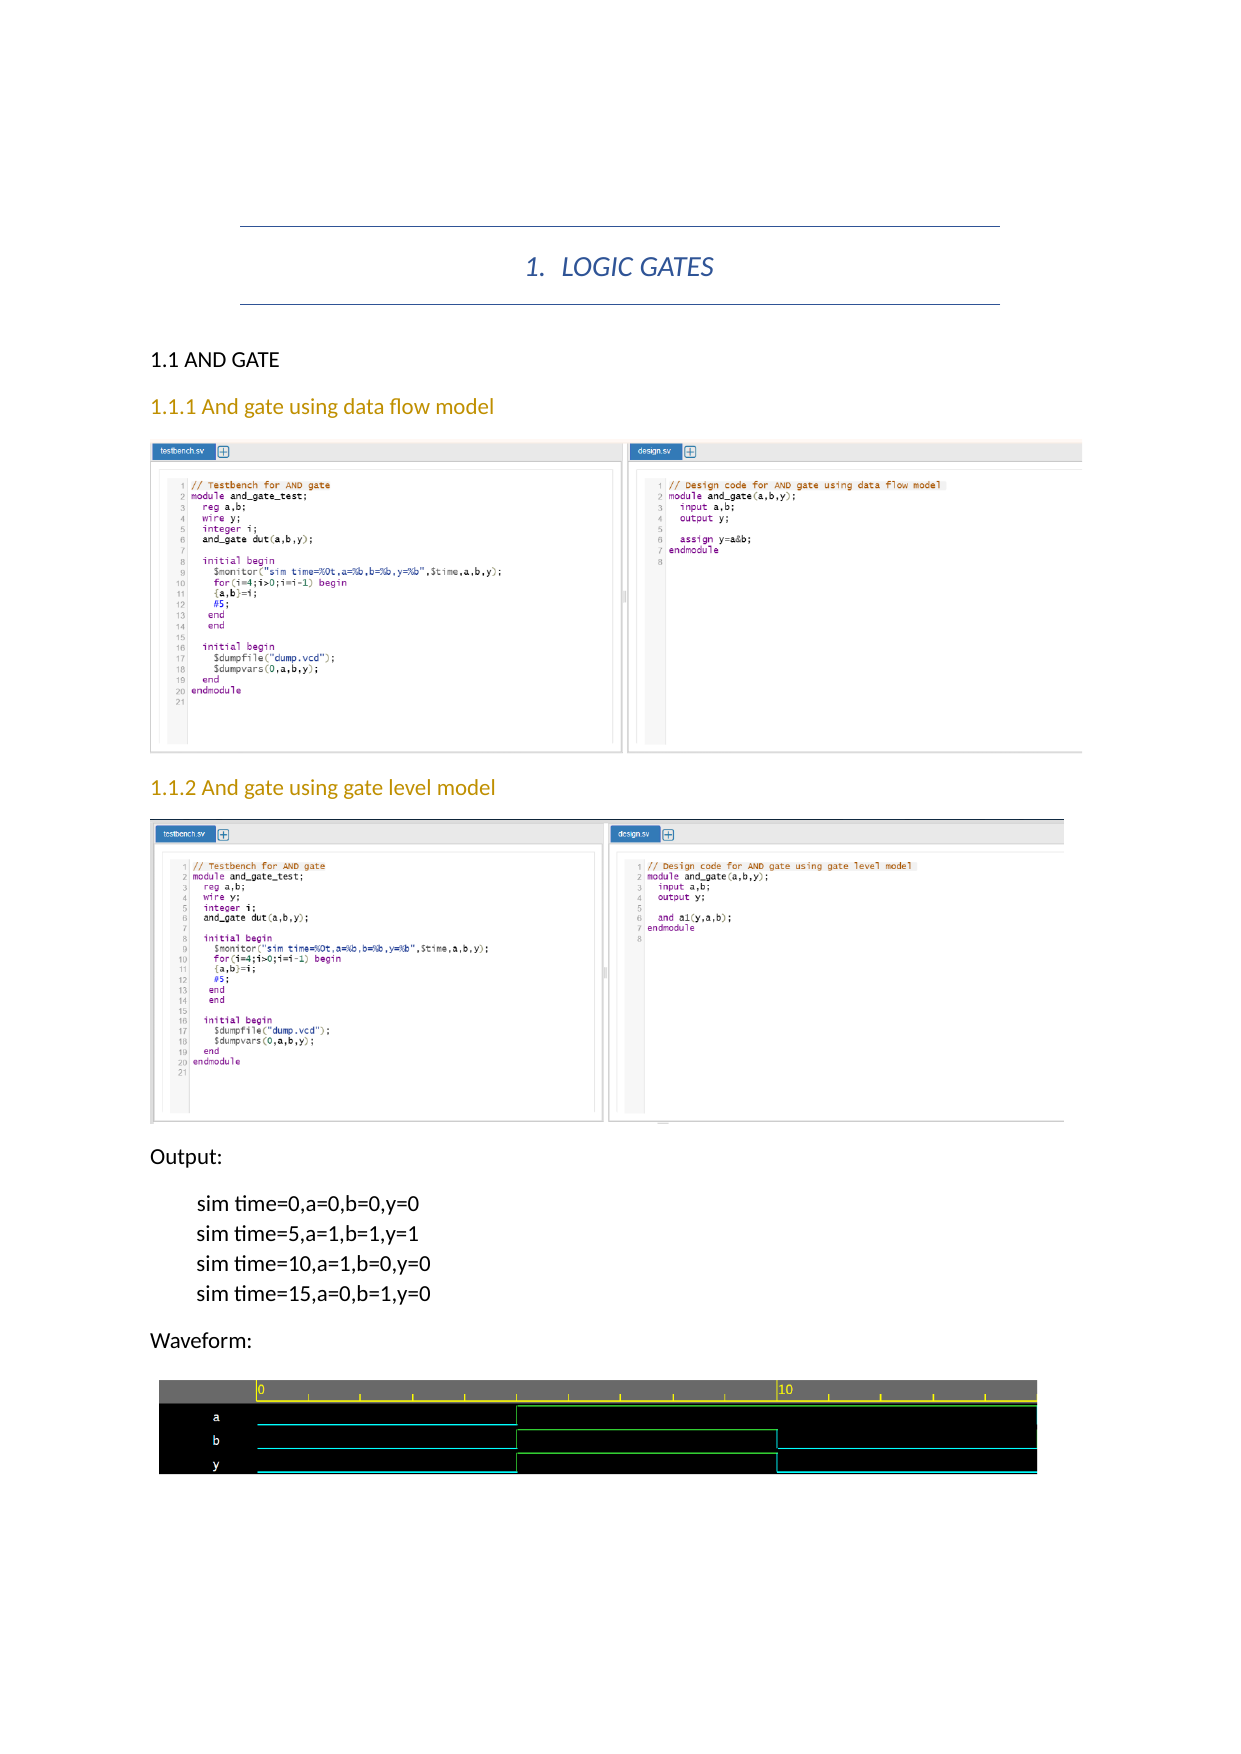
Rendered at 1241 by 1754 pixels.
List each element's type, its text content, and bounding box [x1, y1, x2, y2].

list LOGIC GATES [240, 227, 1000, 304]
picture [150, 1373, 1053, 1487]
text 1.1 AND GATE [150, 346, 1090, 374]
text Waveform: [150, 1326, 1090, 1354]
text sim time=0,a=0,b=0,y=0 sim time=5,a=1,b=1,y=1 sim time=10,a=1,b=0,y=0 sim time=15,a=0,b=1,y=0 [150, 1189, 1090, 1308]
text 1.1.1 And gate using data flow model [150, 392, 1090, 421]
text Output: [150, 1142, 1090, 1170]
picture [150, 439, 1083, 754]
text 1.1.2 And gate using gate level model [150, 773, 1090, 801]
picture [150, 819, 1064, 1124]
